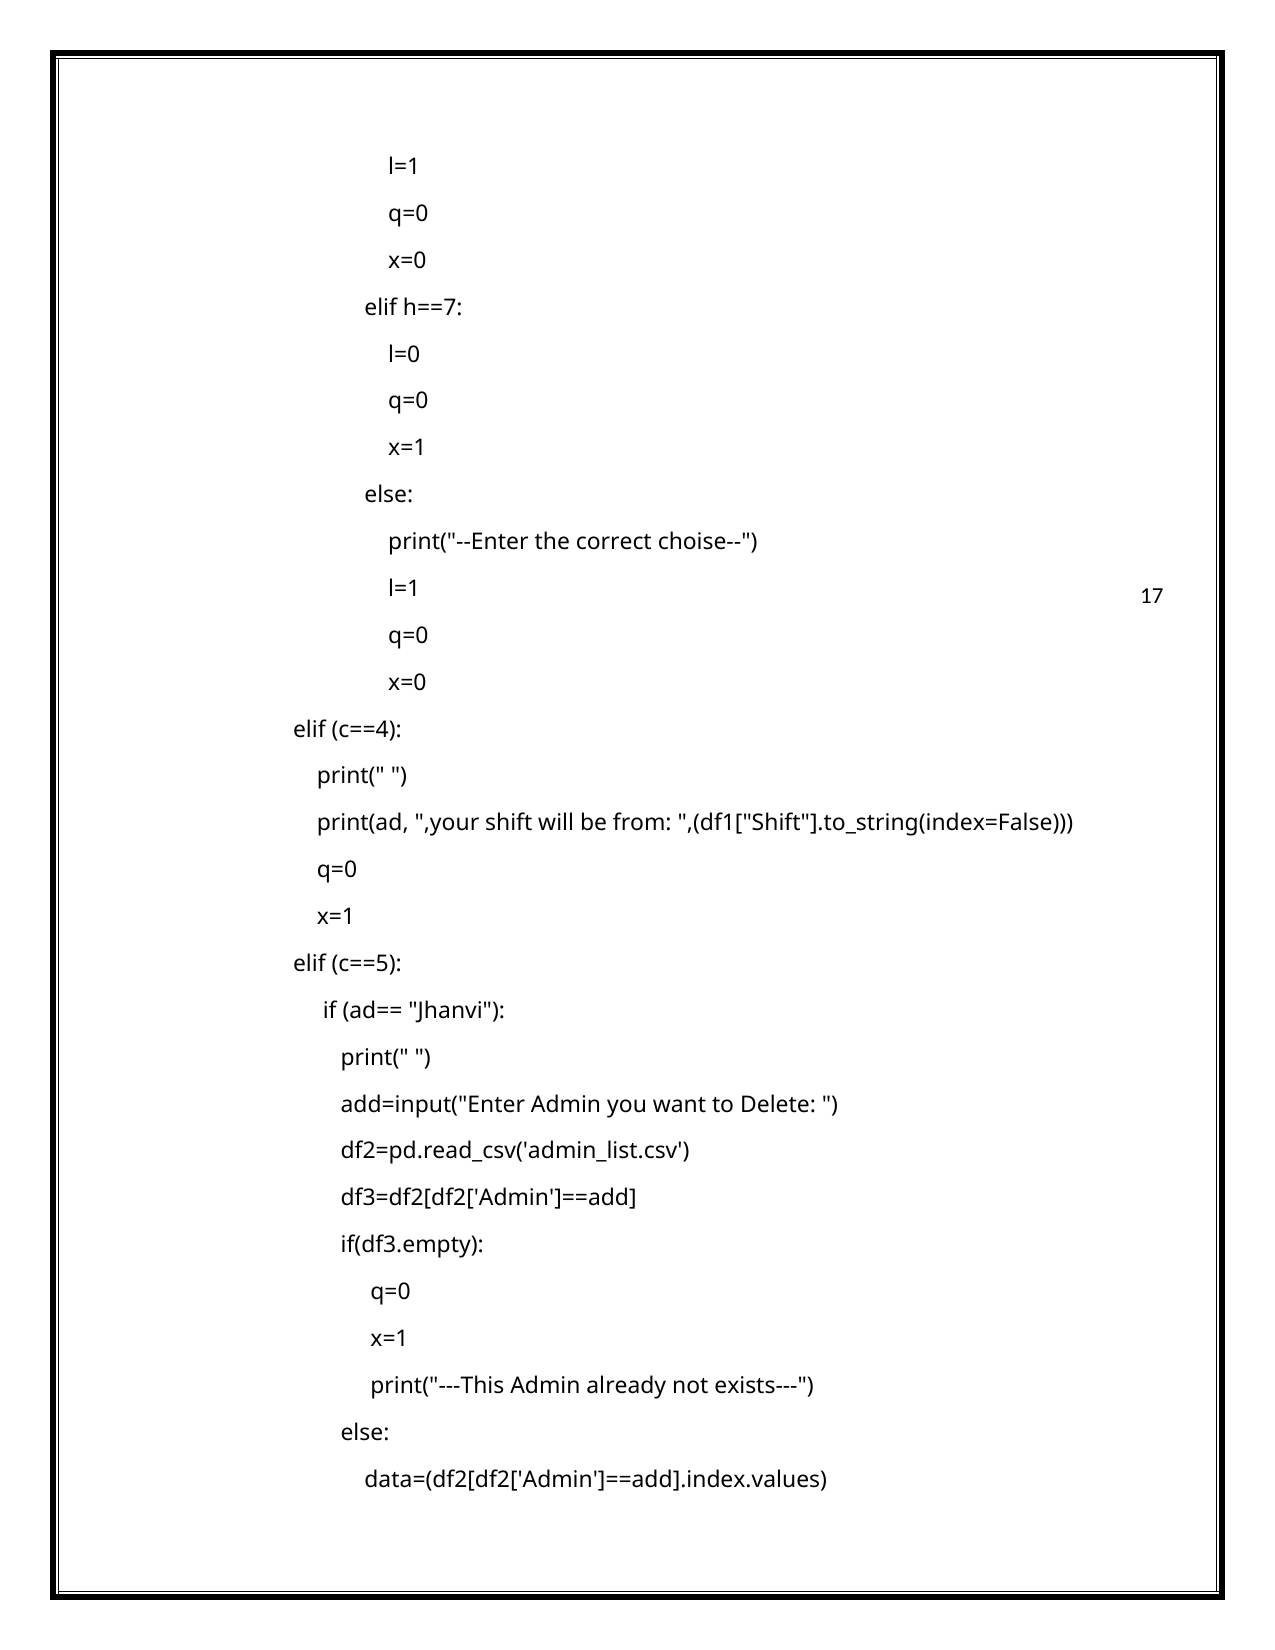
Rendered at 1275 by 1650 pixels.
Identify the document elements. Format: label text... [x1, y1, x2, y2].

text df3=df2[df2['Admin']==add] [150, 1181, 1125, 1212]
text x=1 [150, 1322, 1125, 1353]
text l=0 [150, 337, 1125, 369]
text if(df3.empty): [150, 1228, 1125, 1259]
text x=1 [150, 900, 1125, 931]
text df2=pd.read_csv('admin_list.csv') [150, 1134, 1125, 1166]
text print(ad, ",your shift will be from: ",(df1["Shift"].to_string(index=False))) [150, 806, 1125, 837]
text q=0 [150, 619, 1125, 650]
text else: [150, 478, 1125, 509]
text print("---This Admin already not exists---") [150, 1369, 1125, 1400]
text print(" ") [150, 1041, 1125, 1072]
text q=0 [150, 197, 1125, 228]
text add=input("Enter Admin you want to Delete: ") [150, 1087, 1125, 1119]
text x=1 [150, 431, 1125, 462]
text l=1 [150, 150, 1125, 181]
text elif h==7: [150, 291, 1125, 322]
text x=0 [150, 666, 1125, 697]
text if (ad== "Jhanvi"): [150, 994, 1125, 1025]
text x=0 [150, 244, 1125, 275]
text elif (c==5): [150, 947, 1125, 978]
text else: [150, 1416, 1125, 1447]
text elif (c==4): [150, 712, 1125, 744]
text print("--Enter the correct choise--") [150, 525, 1125, 556]
text data=(df2[df2['Admin']==add].index.values) [150, 1462, 1125, 1494]
text q=0 [150, 853, 1125, 884]
text q=0 [150, 384, 1125, 416]
text l=1 [150, 572, 1125, 603]
text print(" ") [150, 759, 1125, 791]
text q=0 [150, 1275, 1125, 1306]
